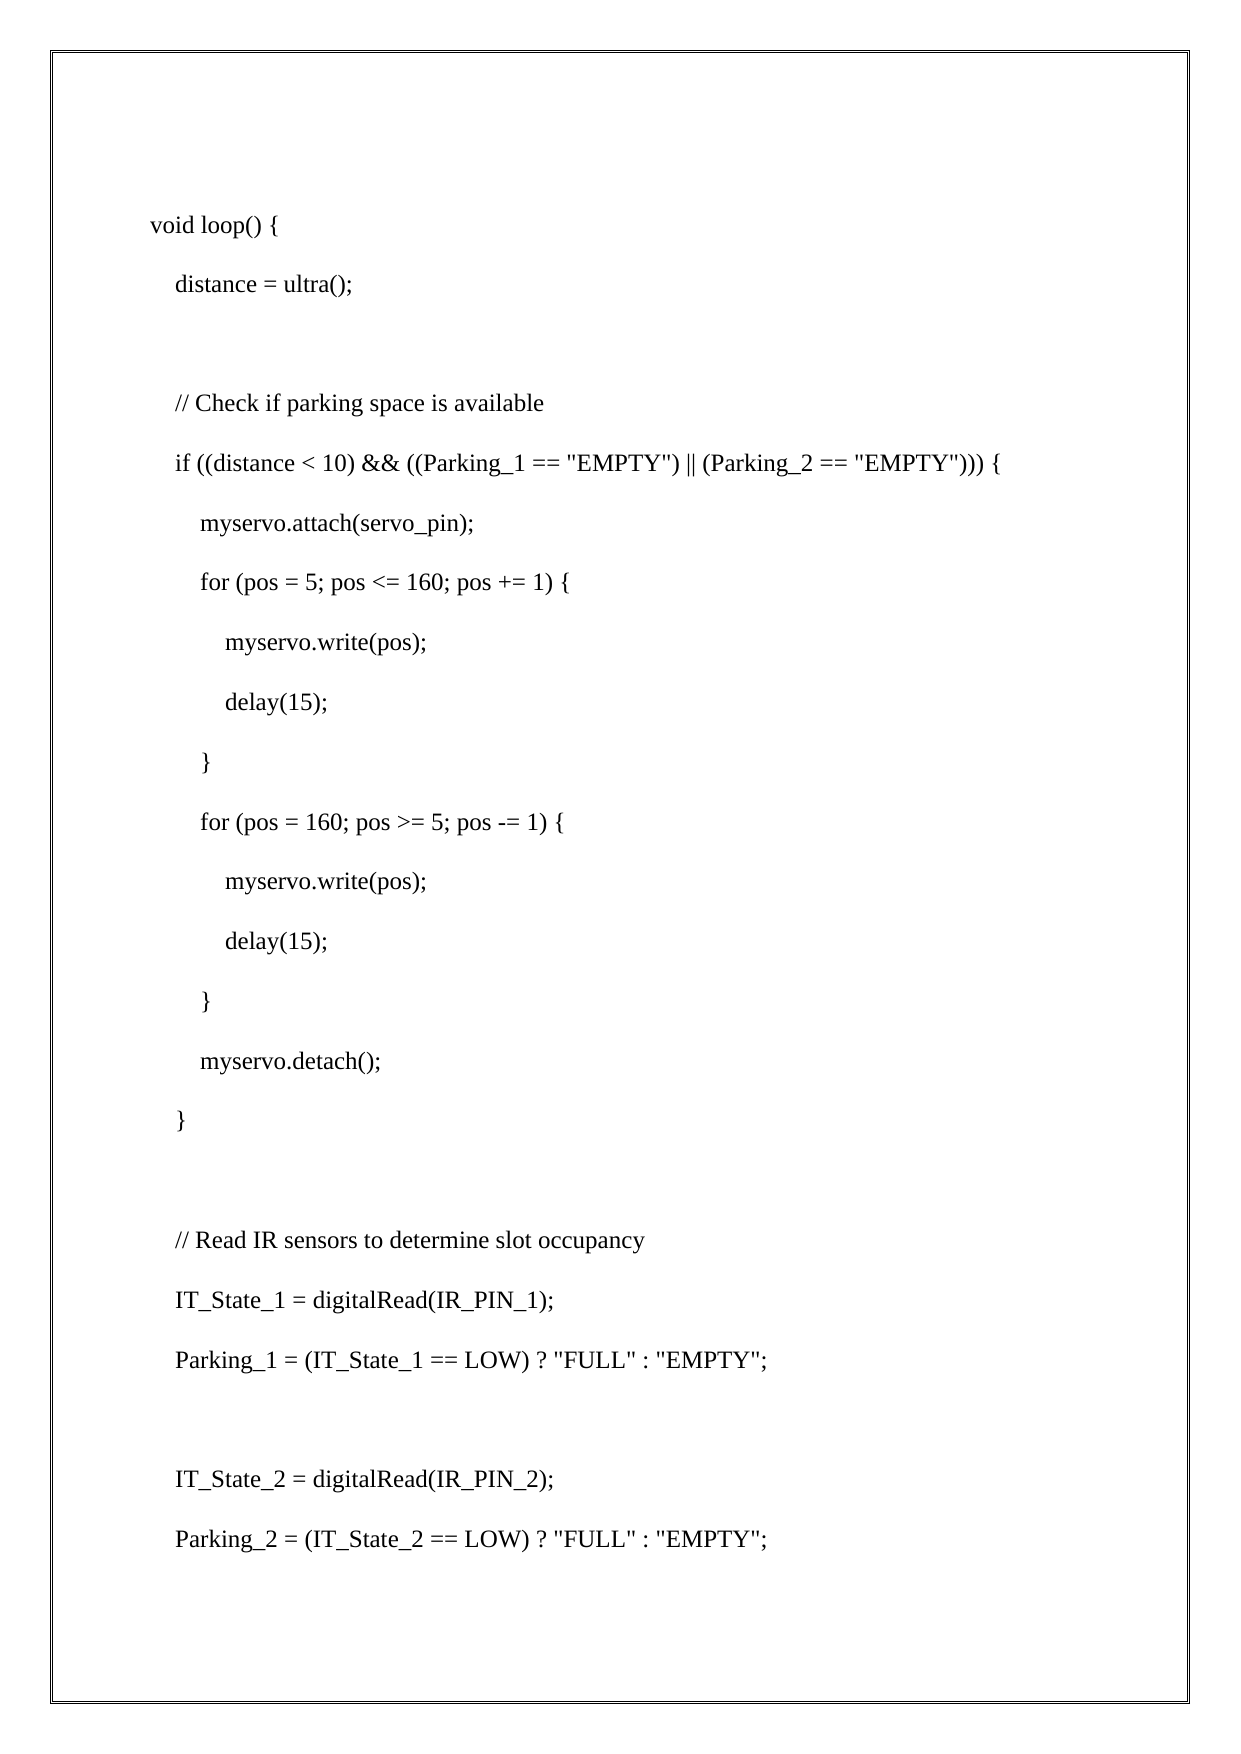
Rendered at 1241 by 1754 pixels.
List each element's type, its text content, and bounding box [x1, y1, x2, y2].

text } [150, 747, 1090, 776]
text IT_State_1 = digitalRead(IR_PIN_1); [150, 1285, 1090, 1314]
text void loop() { [150, 210, 1090, 238]
text distance = ultra(); [150, 269, 1090, 298]
text myservo.write(pos); [150, 627, 1090, 656]
text if ((distance < 10) && ((Parking_1 == "EMPTY") || (Parking_2 == "EMPTY"))) { [150, 448, 1090, 477]
text myservo.attach(servo_pin); [150, 508, 1090, 536]
text for (pos = 160; pos >= 5; pos -= 1) { [150, 807, 1090, 835]
text IT_State_2 = digitalRead(IR_PIN_2); [150, 1464, 1090, 1493]
text Parking_2 = (IT_State_2 == LOW) ? "FULL" : "EMPTY"; [150, 1524, 1090, 1553]
text // Check if parking space is available [150, 388, 1090, 417]
text } [150, 986, 1090, 1015]
text } [150, 1106, 1090, 1134]
text for (pos = 5; pos <= 160; pos += 1) { [150, 567, 1090, 596]
text delay(15); [150, 926, 1090, 955]
text myservo.detach(); [150, 1046, 1090, 1074]
text delay(15); [150, 687, 1090, 716]
text Parking_1 = (IT_State_1 == LOW) ? "FULL" : "EMPTY"; [150, 1345, 1090, 1373]
text // Read IR sensors to determine slot occupancy [150, 1225, 1090, 1254]
text myservo.write(pos); [150, 866, 1090, 895]
